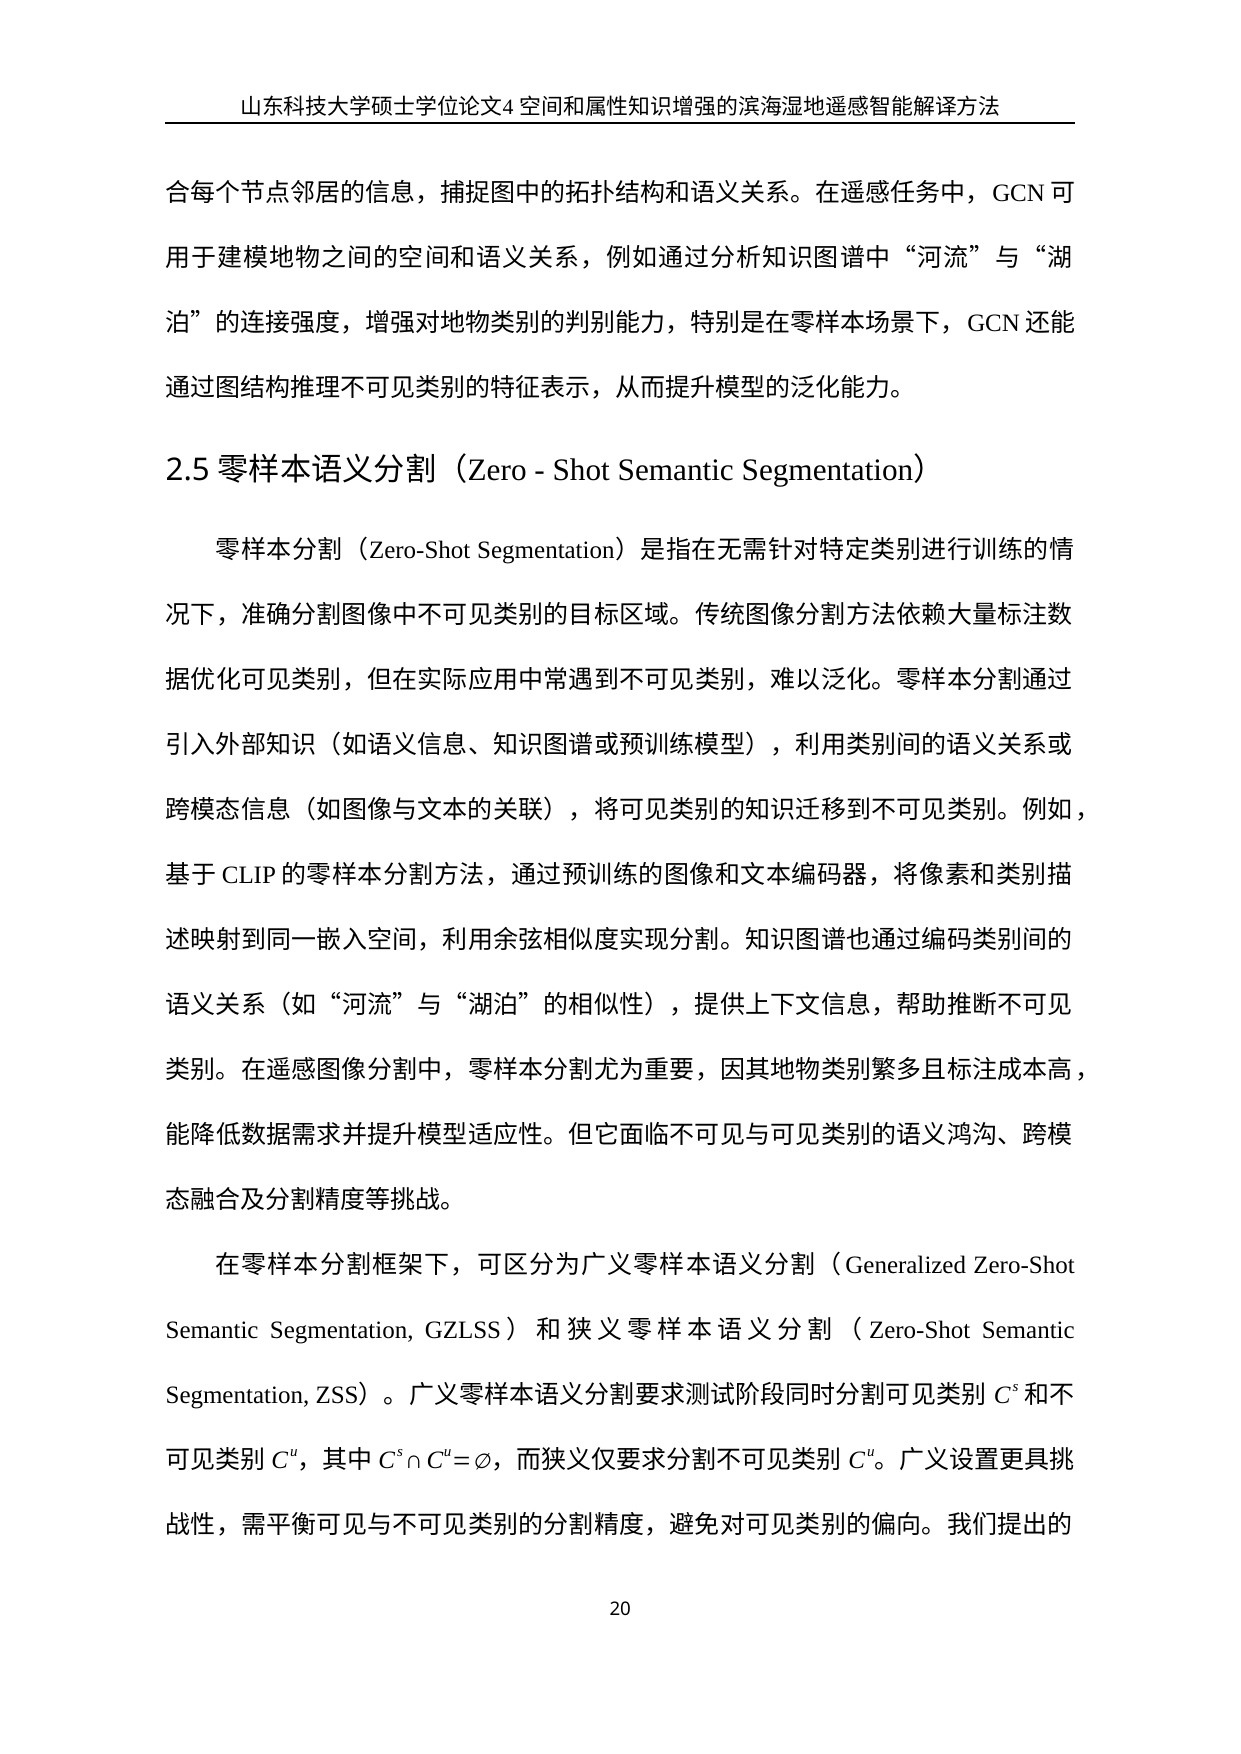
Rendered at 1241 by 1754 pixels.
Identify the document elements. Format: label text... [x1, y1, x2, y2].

text 2.5 零样本语义分割（Zero - Shot Semantic Segmentation） [165, 434, 1075, 499]
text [165, 158, 1075, 418]
text 零样本分割（Zero-Shot Segmentation）是指在无需针对特定类别进行训练的情况下，准确分割图像中不可见类别的目标区域。传统图像分割方法依赖大量标注数据优化可见类别，但在实际应用中常遇到不可见类别，难以泛化。零样本分割通过引入外部知识（如语义信息、知识图谱或预训练模型），利用类别间的语义关系或跨模态信息（如图像与文本的关联），将可见类别的知识迁移到不可见类别。例如，基于CLIP的零样本分割方法，通过预训练的图像和文本编码器，将像素和类别描述映射到同一嵌入空间，利用余弦相似度实现分割。知识图谱也通过编码类别间的语义关系（如“河流”与“湖泊”的相似性），提供上下文信息，帮助推断不可见类别。在遥感图像分割中，零样本分割尤为重要，因其地物类别繁多且标注成本高，能降低数据需求并提升模型适应性。但它面临不可见与可见类别的语义鸿沟、跨模态融合及分割精度等挑战。 [165, 515, 1075, 1230]
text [165, 1230, 1075, 1555]
